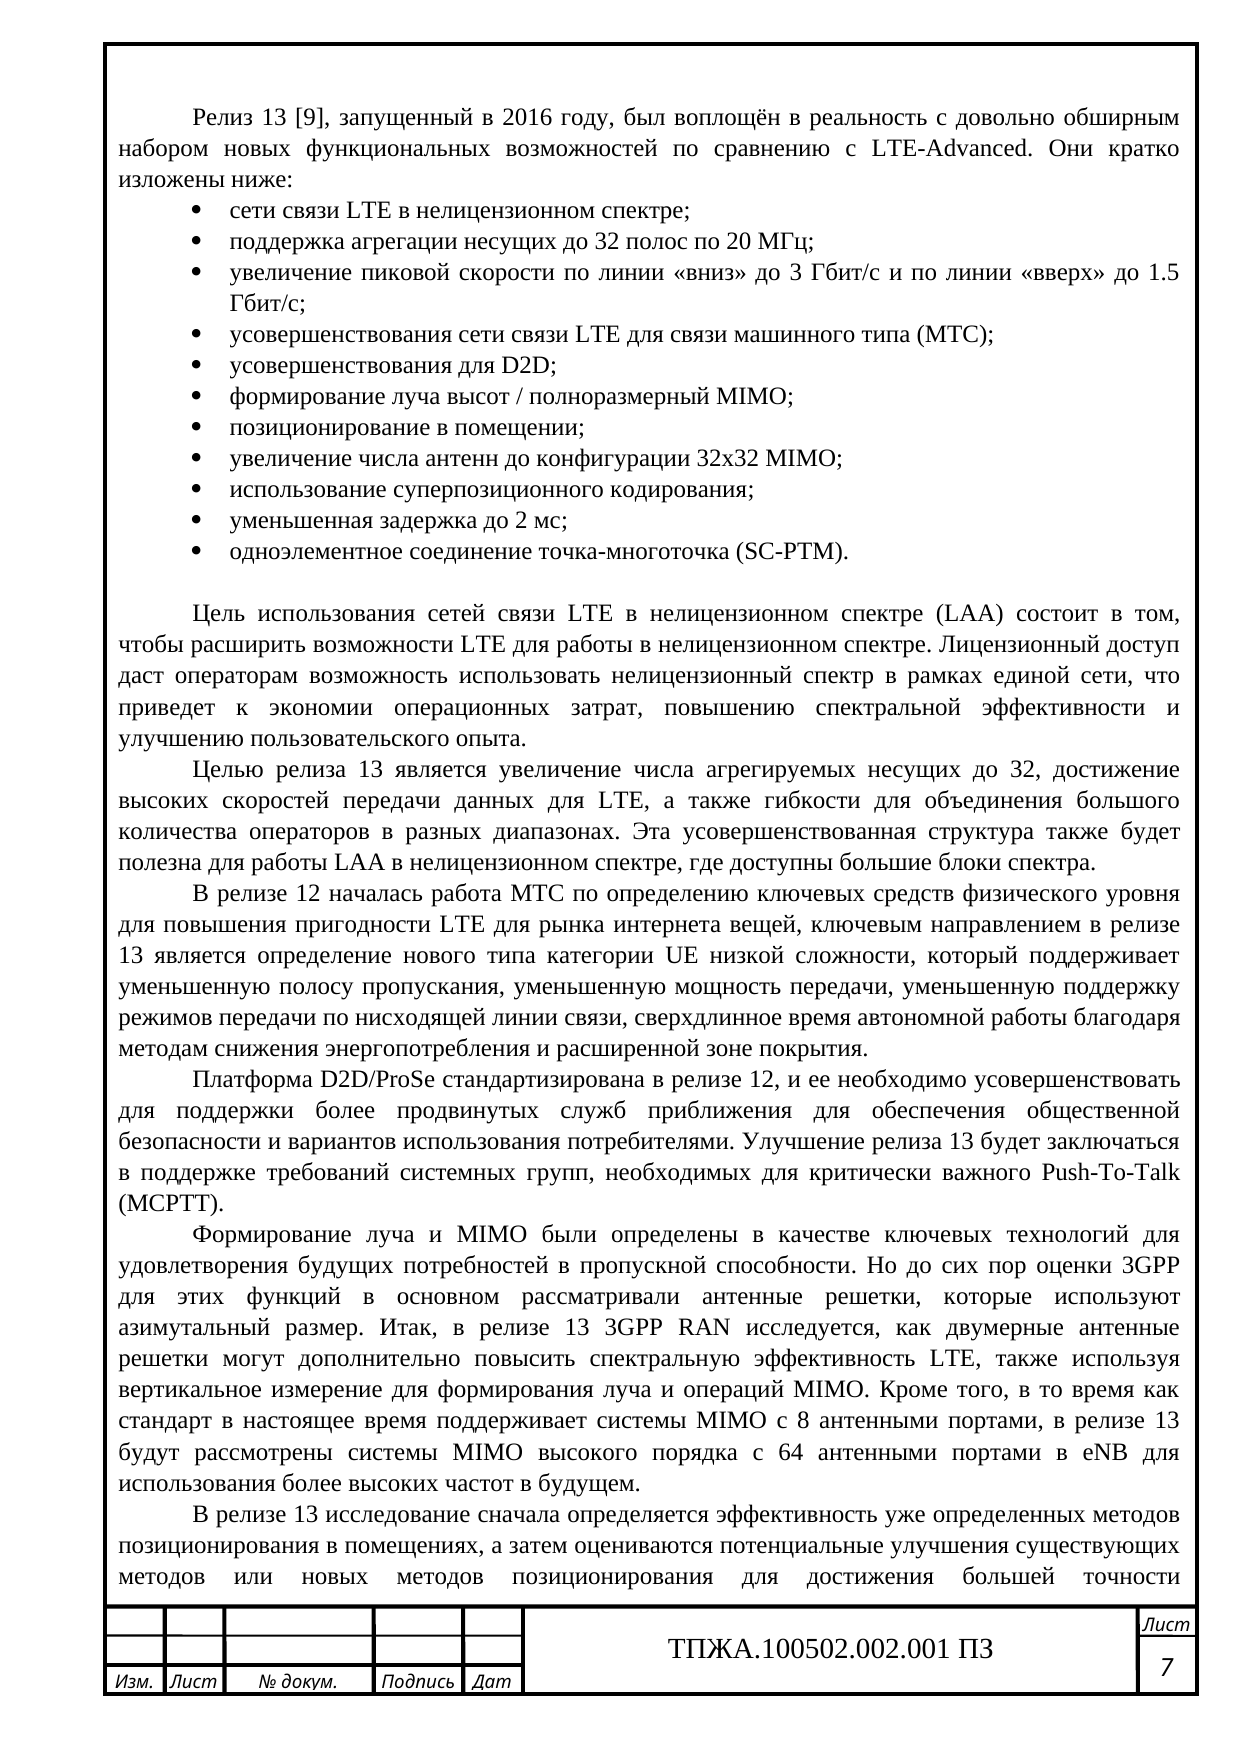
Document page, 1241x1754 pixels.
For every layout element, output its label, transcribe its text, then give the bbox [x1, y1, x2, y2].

list уменьшенная задержка до 2 мс; [192, 505, 1181, 534]
text Релиз 13 [9], запущенный в 2016 году, был воплощён в реальность с довольно обширным набором новых функциональных возможностей по сравнению с LTE-Advanced. Они кратко изложены ниже: [118, 102, 1181, 193]
list увеличение числа антенн до конфигурации 32x32 MIMO; [192, 443, 1181, 472]
list формирование луча высот / полноразмерный MIMO; [192, 381, 1181, 410]
list позиционирование в помещении; [192, 412, 1181, 441]
text Формирование луча и MIMO были определены в качестве ключевых технологий для удовлетворения будущих потребностей в пропускной способности. Но до сих пор оценки 3GPP для этих функций в основном рассматривали антенные решетки, которые используют азимутальный размер. Итак, в релизе 13 3GPP RAN исследуется, как двумерные антенные решетки могут дополнительно повысить спектральную эффективность LTE, также используя вертикальное измерение для формирования луча и операций MIMO. Кроме того, в то время как стандарт в настоящее время поддерживает системы MIMO с 8 антенными портами, в релизе 13 будут рассмотрены системы MIMO высокого порядка с 64 антенными портами в eNB для использования более высоких частот в будущем. [118, 1219, 1181, 1496]
text В релизе 12 началась работа MTC по определению ключевых средств физического уровня для повышения пригодности LTE для рынка интернета вещей, ключевым направлением в релизе 13 является определение нового типа категории UE низкой сложности, который поддерживает уменьшенную полосу пропускания, уменьшенную мощность передачи, уменьшенную поддержку режимов передачи по нисходящей линии связи, сверхдлинное время автономной работы благодаря методам снижения энергопотребления и расширенной зоне покрытия. [118, 878, 1181, 1062]
list усовершенствования сети связи LTE для связи машинного типа (MTC); [192, 319, 1181, 348]
text Цель использования сетей связи LTE в нелицензионном спектре (LAA) состоит в том, чтобы расширить возможности LTE для работы в нелицензионном спектре. Лицензионный доступ даст операторам возможность использовать нелицензионный спектр в рамках единой сети, что приведет к экономии операционных затрат, повышению спектральной эффективности и улучшению пользовательского опыта. [118, 598, 1181, 751]
list сети связи LTE в нелицензионном спектре; [192, 195, 1181, 224]
list одноэлементное соединение точка-многоточка (SC-PTM). [192, 536, 1181, 565]
text Платформа D2D/ProSe стандартизирована в релизе 12, и ее необходимо усовершенствовать для поддержки более продвинутых служб приближения для обеспечения общественной безопасности и вариантов использования потребителями. Улучшение релиза 13 будет заключаться в поддержке требований системных групп, необходимых для критически важного Push-To-Talk (MCPTT). [118, 1064, 1181, 1217]
text Целью релиза 13 является увеличение числа агрегируемых несущих до 32, достижение высоких скоростей передачи данных для LTE, а также гибкости для объединения большого количества операторов в разных диапазонах. Эта усовершенствованная структура также будет полезна для работы LAA в нелицензионном спектре, где доступны большие блоки спектра. [118, 754, 1181, 876]
list увеличение пиковой скорости по линии «вниз» до 3 Гбит/с и по линии «вверх» до 1.5 Гбит/с; [192, 257, 1181, 317]
list усовершенствования для D2D; [192, 350, 1181, 379]
list использование суперпозиционного кодирования; [192, 474, 1181, 503]
list поддержка агрегации несущих до 32 полос по 20 МГц; [192, 226, 1181, 255]
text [118, 1499, 1181, 1589]
